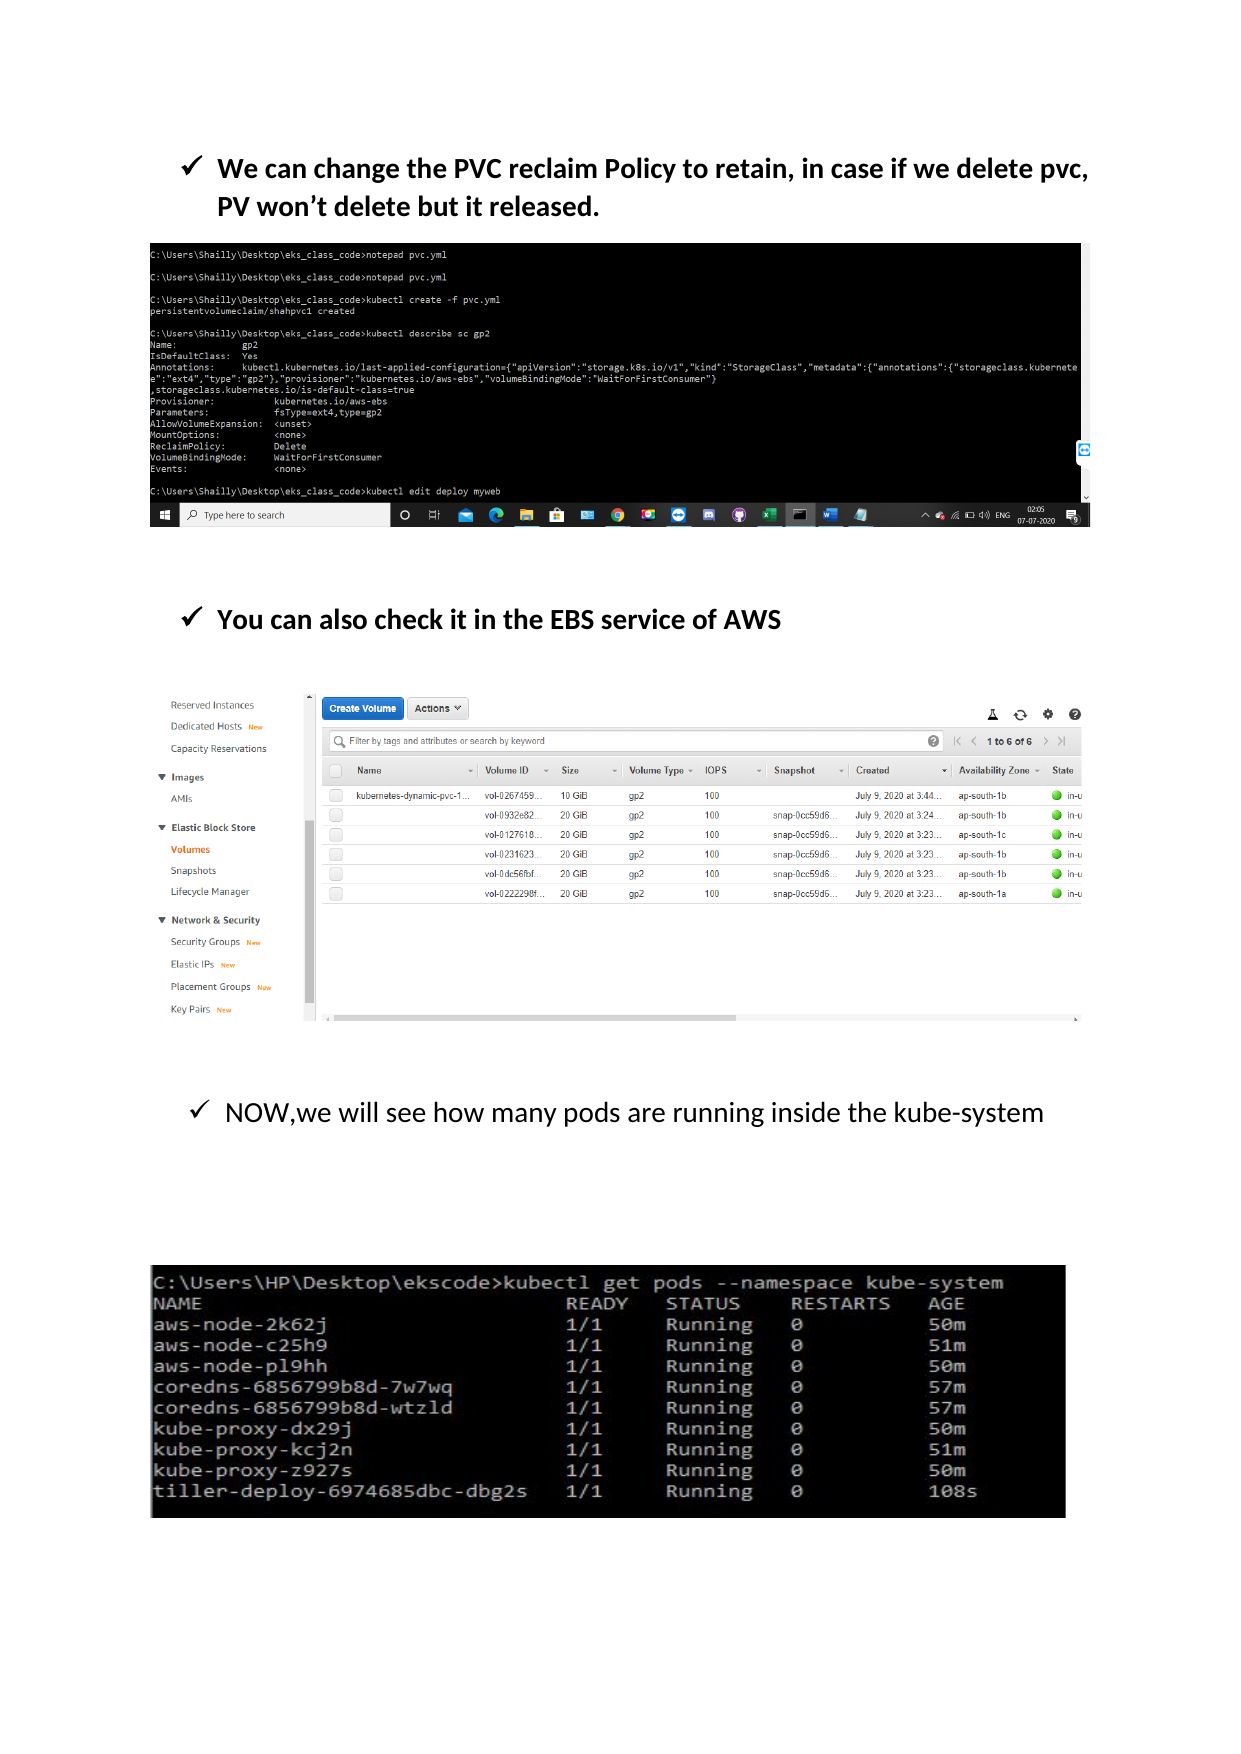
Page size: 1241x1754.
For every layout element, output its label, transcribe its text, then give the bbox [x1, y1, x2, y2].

picture [150, 694, 1088, 1021]
picture [150, 243, 1091, 527]
list NOW,we will see how many pods are running inside the kube-system [187, 1094, 1090, 1130]
list We can change the PVC reclaim Policy to retain, in case if we delete pvc, PV won’t delete but it released. [179, 150, 1090, 224]
list You can also check it in the EBS service of AWS [179, 601, 1090, 637]
picture [150, 1265, 1066, 1518]
